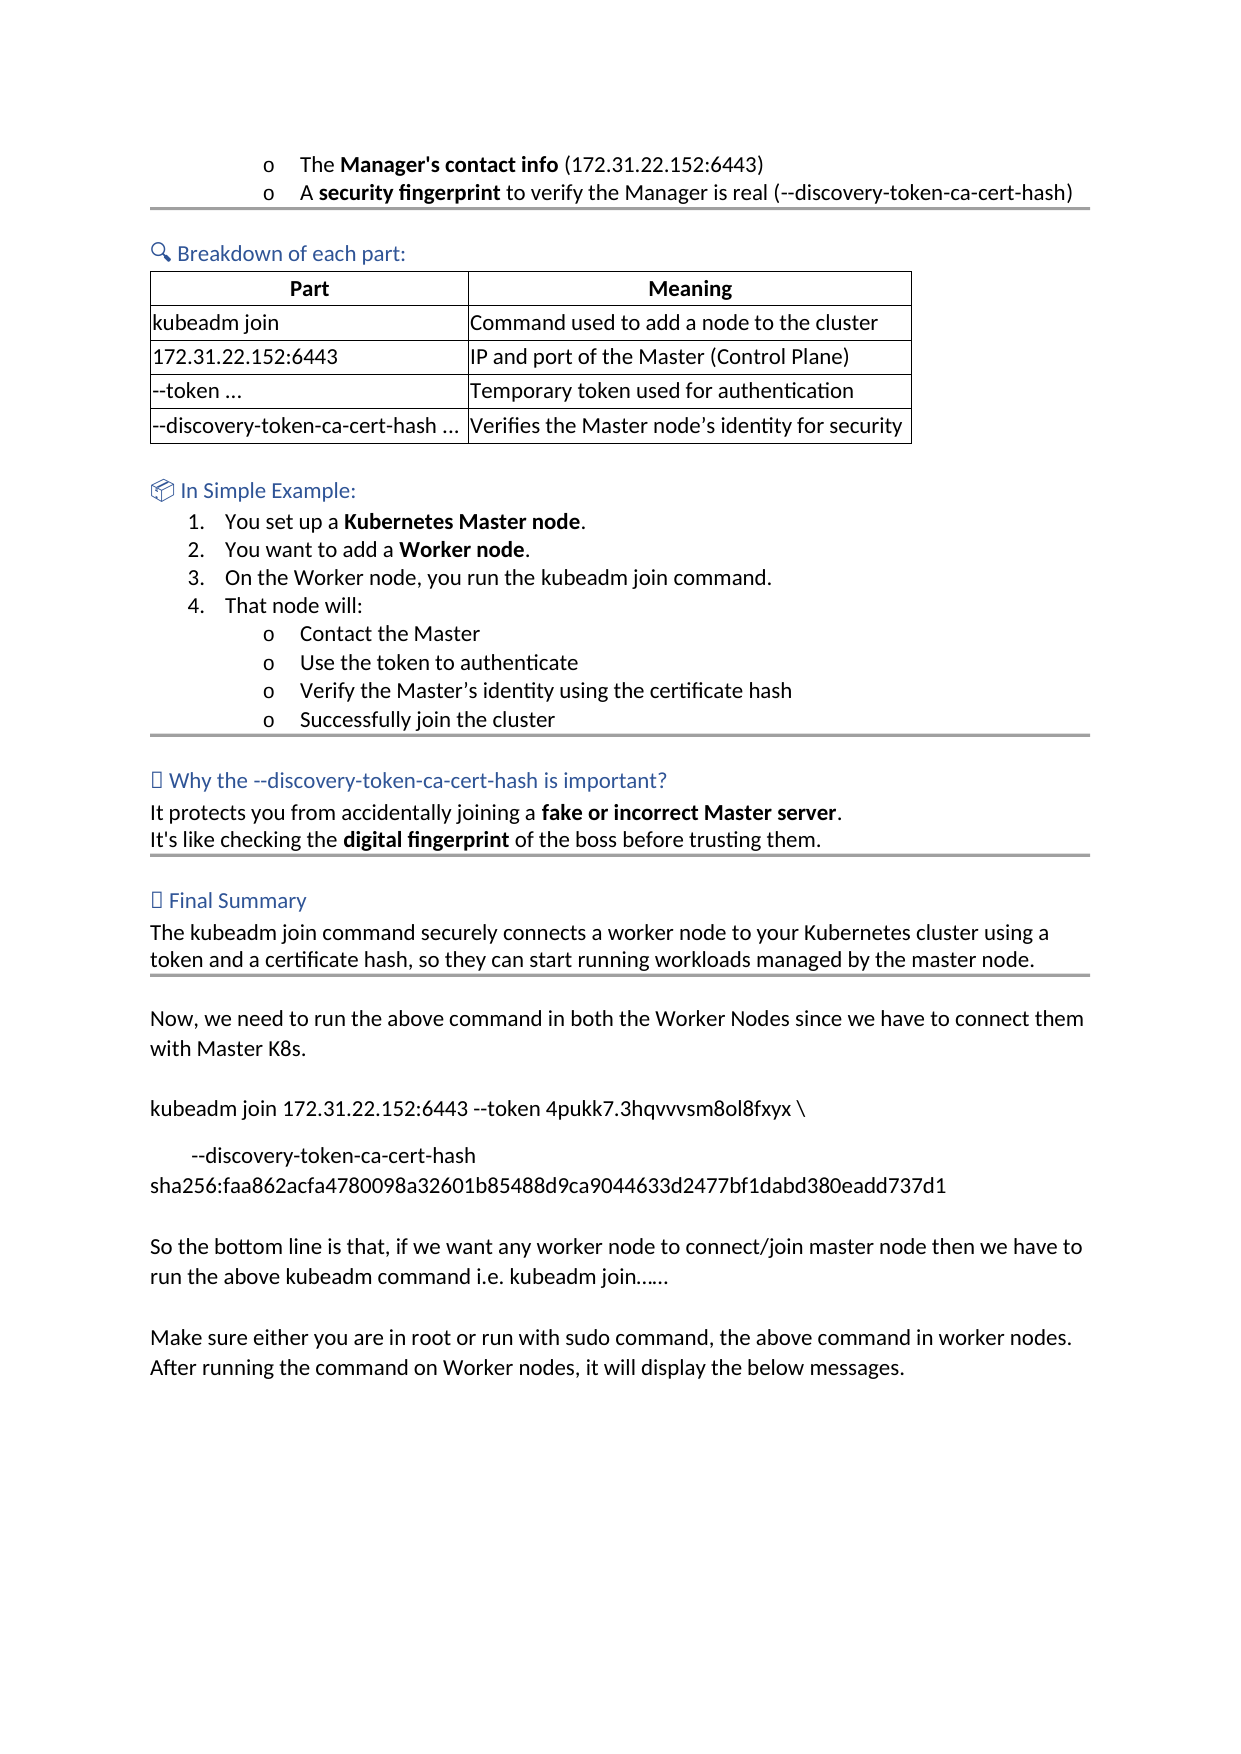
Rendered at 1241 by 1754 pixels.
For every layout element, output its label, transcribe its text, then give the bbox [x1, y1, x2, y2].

table_cell Command used to add a node to the cluster [469, 306, 911, 339]
table_cell kubeadm join [151, 306, 468, 339]
list The Manager's contact info (172.31.22.152:6443) [262, 150, 1090, 178]
text It protects you from accidentally joining a fake or incorrect Master server. It's like checking the digital fingerprint of the boss before trusting them. [150, 798, 1090, 853]
list You set up a Kubernetes Master node. [187, 507, 1090, 535]
list Successfully join the cluster [262, 705, 1090, 733]
subtitle 📦 In Simple Example: [150, 474, 1090, 505]
list Verify the Master’s identity using the certificate hash [262, 677, 1090, 705]
table_header Part [151, 272, 468, 305]
text Now, we need to run the above command in both the Worker Nodes since we have to connect them with Master K8s. kubeadm join 172.31.22.152:6443 --token 4pukk7.3hqvvvsm8ol8fxyx \ [150, 1004, 1090, 1122]
list On the Worker node, you run the kubeadm join command. [187, 563, 1090, 591]
table_cell IP and port of the Master (Control Plane) [469, 341, 911, 374]
text --discovery-token-ca-cert-hash sha256:faa862acfa4780098a32601b85488d9ca9044633d2477bf1dabd380eadd737d1 So the bottom line is that, if we want any worker node to connect/join master node then we have to run the above kubeadm command i.e. kubeadm join…… Make sure either you are in root or run with sudo command, the above command in worker nodes. After running the command on Worker nodes, it will display the below messages. [150, 1141, 1090, 1381]
subtitle 🔐 Why the --discovery-token-ca-cert-hash is important? [150, 764, 1090, 795]
list That node will: [187, 591, 1090, 619]
subtitle ✅ Final Summary [150, 884, 1090, 915]
table_cell Verifies the Master node’s identity for security [469, 409, 911, 442]
table_cell 172.31.22.152:6443 [151, 341, 468, 374]
list A security fingerprint to verify the Manager is real (--discovery-token-ca-cert-hash) [262, 178, 1090, 207]
table_cell --discovery-token-ca-cert-hash ... [151, 409, 468, 442]
list Use the token to authenticate [262, 648, 1090, 677]
table_cell --token ... [151, 375, 468, 408]
list Contact the Master [262, 619, 1090, 648]
table_cell Temporary token used for authentication [469, 375, 911, 408]
text The kubeadm join command securely connects a worker node to your Kubernetes cluster using a token and a certificate hash, so they can start running workloads managed by the master node. [150, 918, 1090, 973]
list You want to add a Worker node. [187, 535, 1090, 563]
table_header Meaning [469, 272, 911, 305]
subtitle 🔍 Breakdown of each part: [150, 237, 1090, 268]
